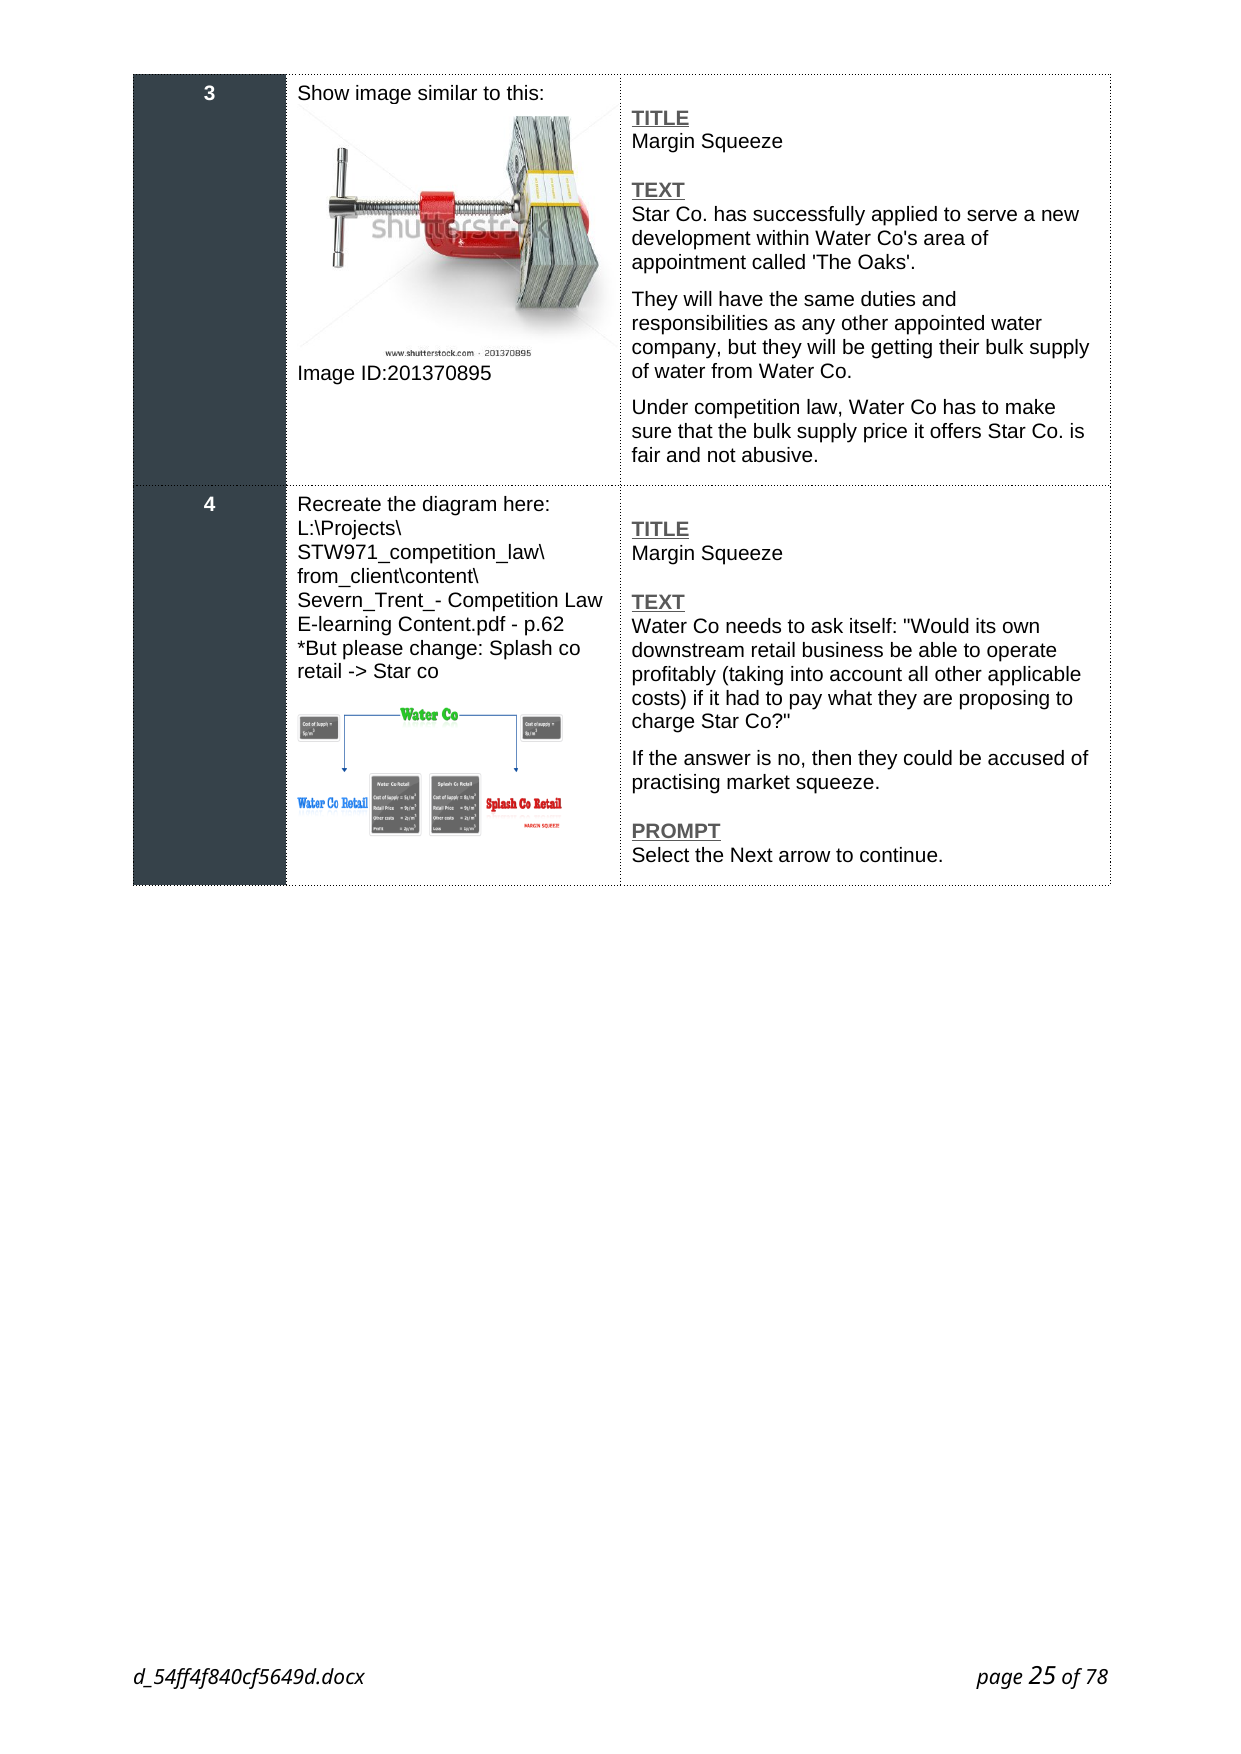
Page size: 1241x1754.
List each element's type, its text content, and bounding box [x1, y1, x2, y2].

picture [297, 104, 619, 361]
table_cell Recreate the diagram here: L:\Projects\STW971_competition_law\from_client\content\Severn_Trent_- Competition Law E-learning Content.pdf - p.62 *But please change: Splash co retail -> Star co [286, 485, 620, 885]
table_cell Show image similar to this: Image ID:201370895 [286, 74, 620, 485]
table_cell 4 [133, 485, 286, 885]
table_cell 3 [133, 74, 286, 485]
table_cell TITLE Margin Squeeze TEXT Water Co needs to ask itself: "Would its own downstream retail business be able to operate profitably (taking into account all other applicable costs) if it had to pay what they are proposing to charge Star Co?" If the answer is no, then they could be accused of practising market squeeze. PROMPT Select the Next arrow to continue. [620, 485, 1110, 885]
table_cell TITLE Margin Squeeze TEXT Star Co. has successfully applied to serve a new development within Water Co's area of appointment called 'The Oaks'. They will have the same duties and responsibilities as any other appointed water company, but they will be getting their bulk supply of water from Water Co. Under competition law, Water Co has to make sure that the bulk supply price it offers Star Co. is fair and not abusive. [620, 74, 1110, 485]
picture [297, 683, 568, 839]
